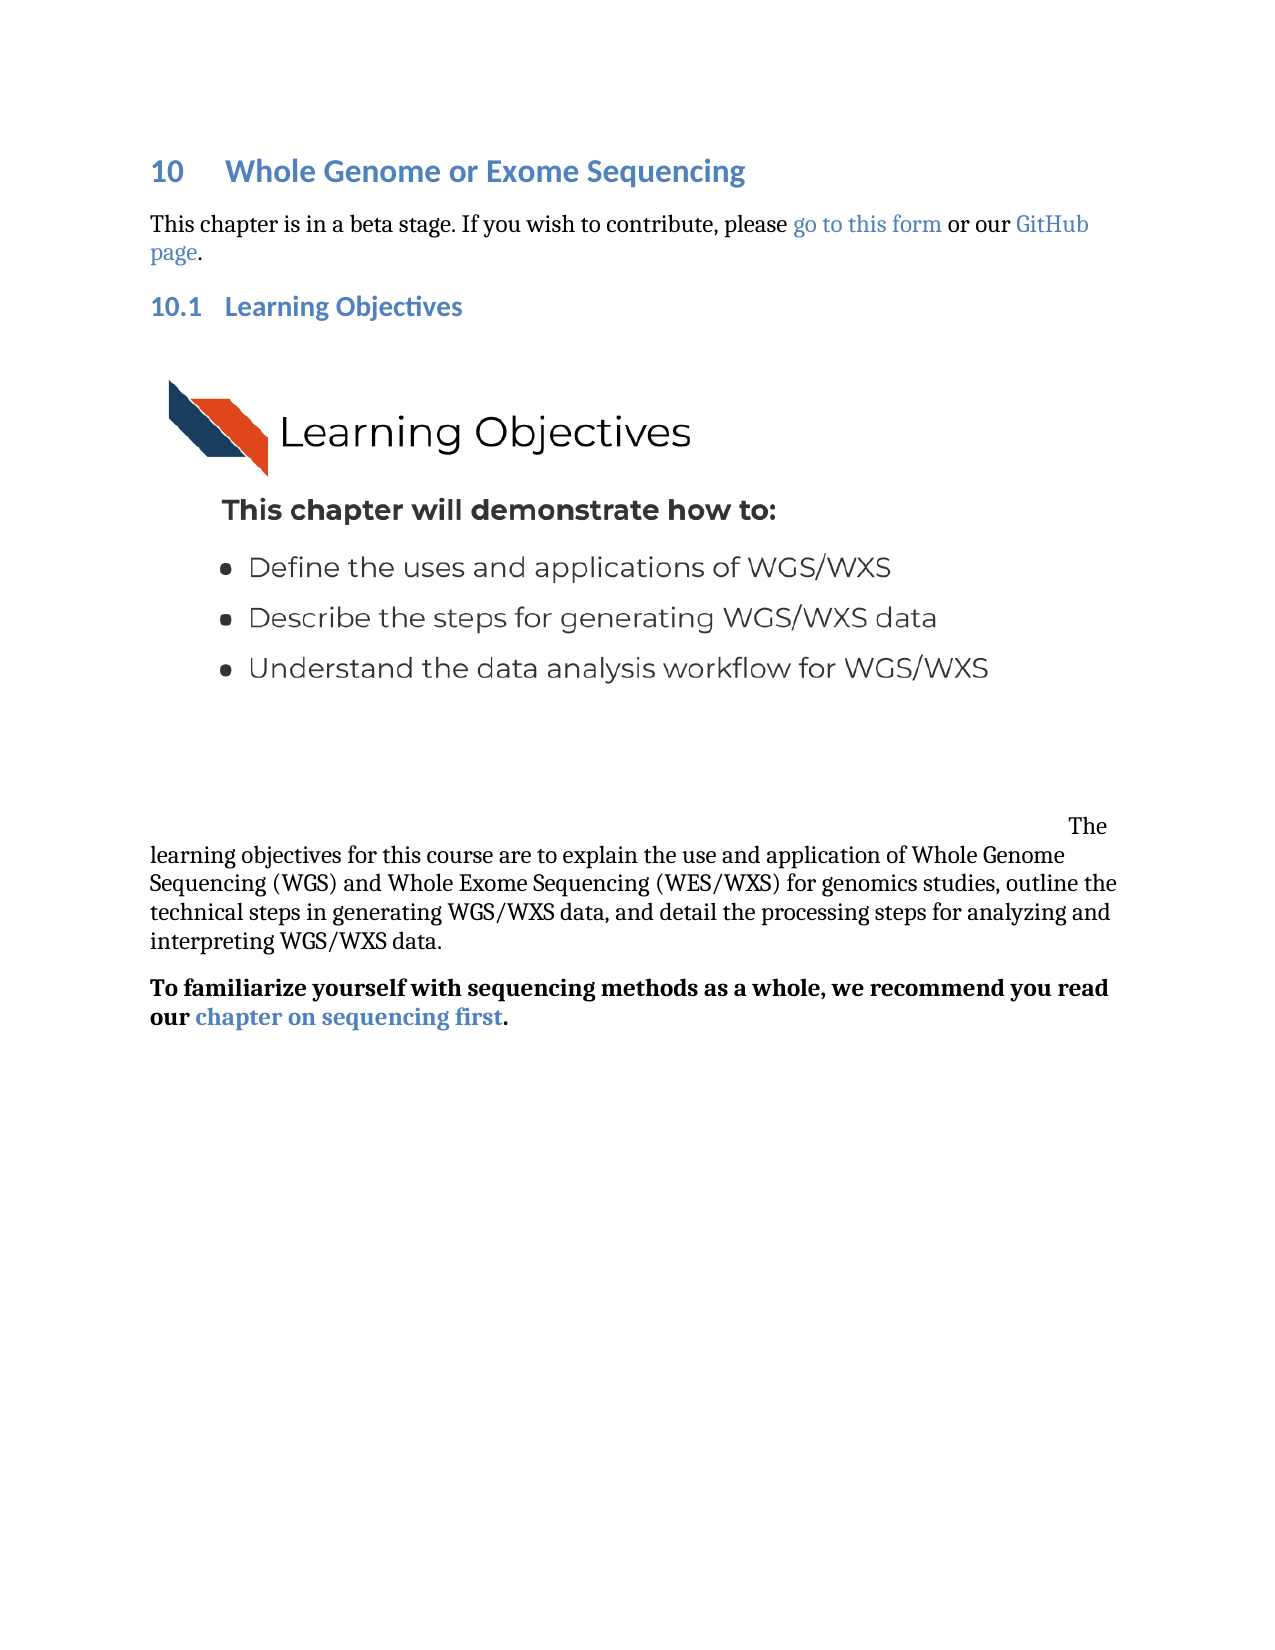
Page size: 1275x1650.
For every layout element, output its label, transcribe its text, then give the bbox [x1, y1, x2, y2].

text To familiarize yourself with sequencing methods as a whole, we recommend you read our chapter on sequencing first. [150, 974, 1125, 1032]
picture [168, 342, 1044, 835]
subtitle 10.1 Learning Objectives [150, 288, 1125, 323]
subtitle 10 Whole Genome or Exome Sequencing [150, 150, 1125, 191]
text This chapter is in a beta stage. If you wish to contribute, please go to this form or our GitHub page. [150, 209, 1125, 267]
